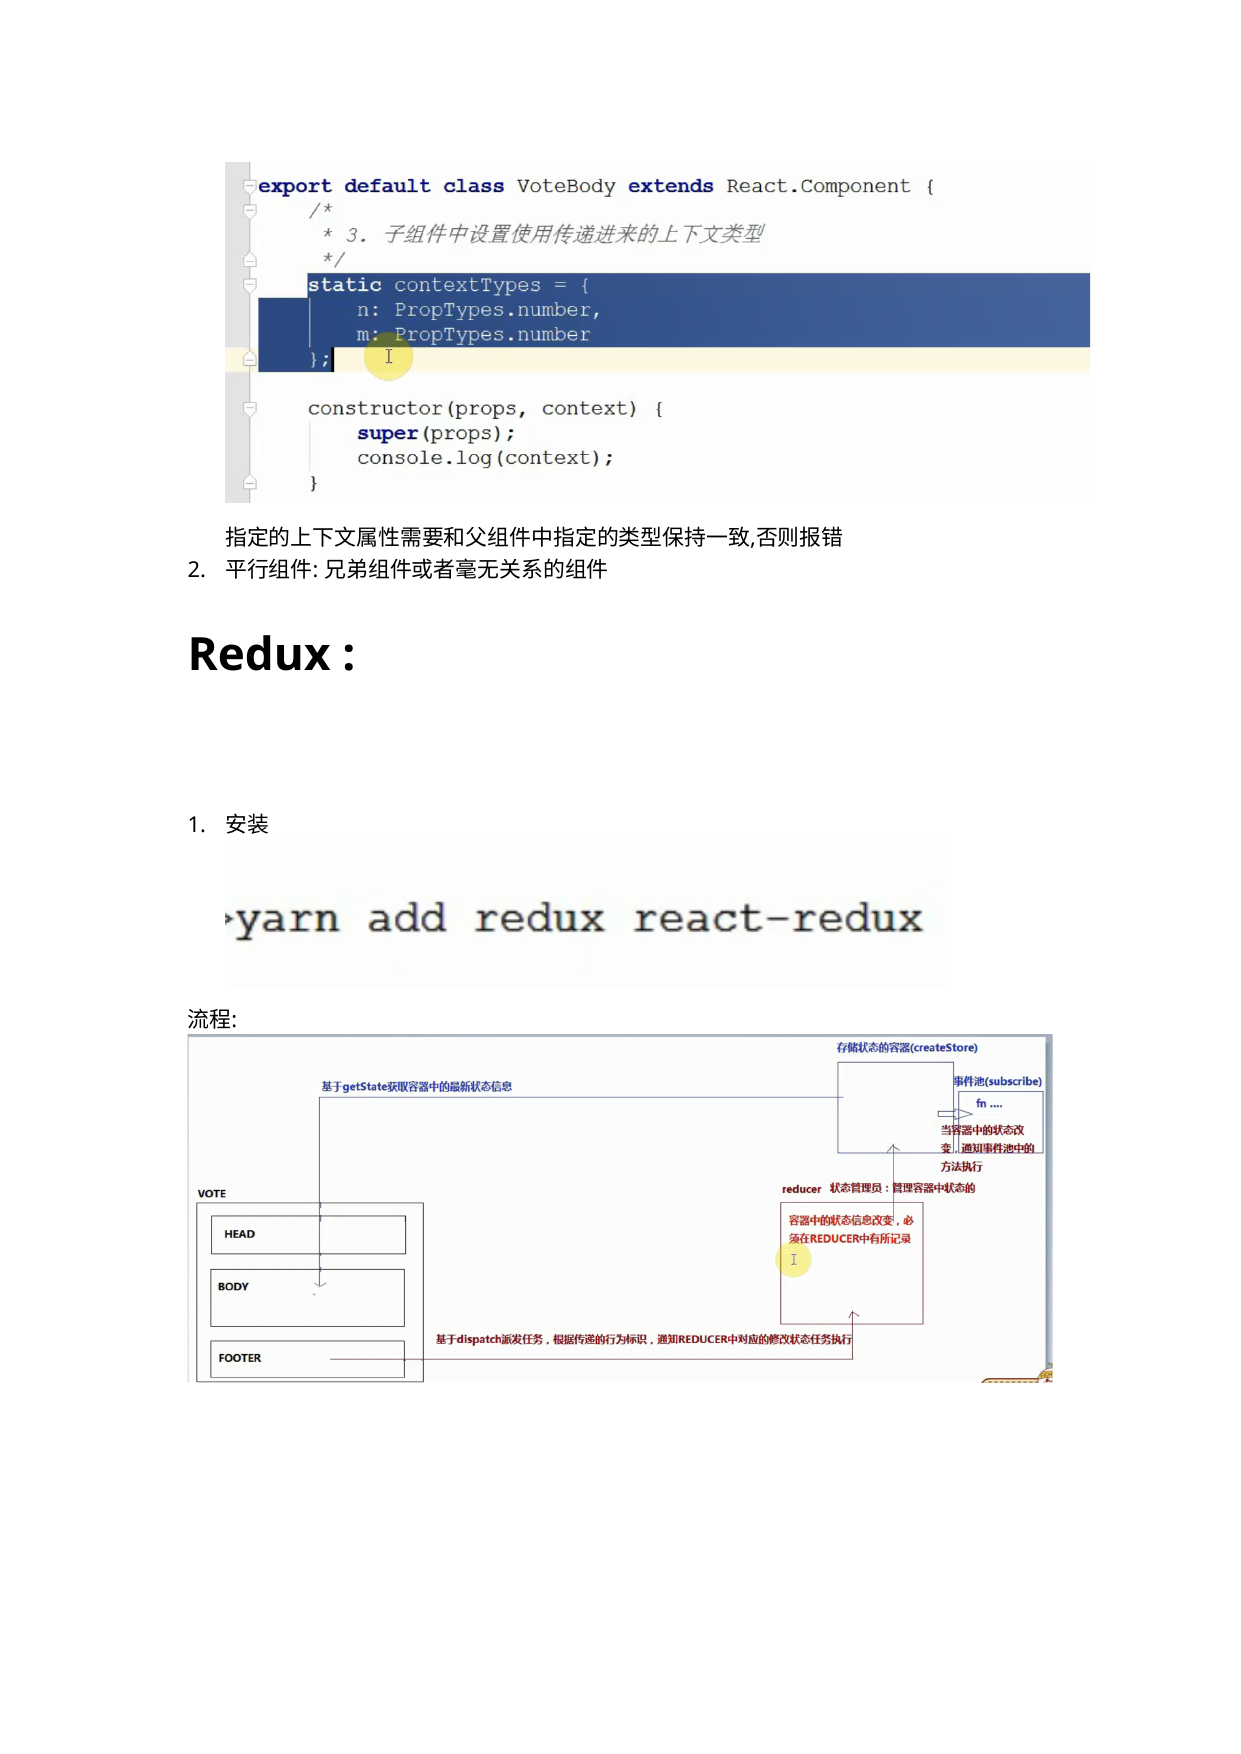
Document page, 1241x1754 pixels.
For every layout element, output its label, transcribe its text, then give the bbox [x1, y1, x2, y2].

list 安装 [187, 807, 1053, 840]
picture [187, 1034, 1053, 1383]
list 平行组件: 兄弟组件或者毫无关系的组件 [187, 552, 1053, 584]
list 指定的上下文属性需要和父组件中指定的类型保持一致,否则报错 [225, 519, 1053, 552]
text 流程: [187, 1002, 1053, 1034]
subtitle Redux : [187, 620, 1053, 685]
picture [225, 839, 951, 989]
picture [225, 162, 1091, 503]
